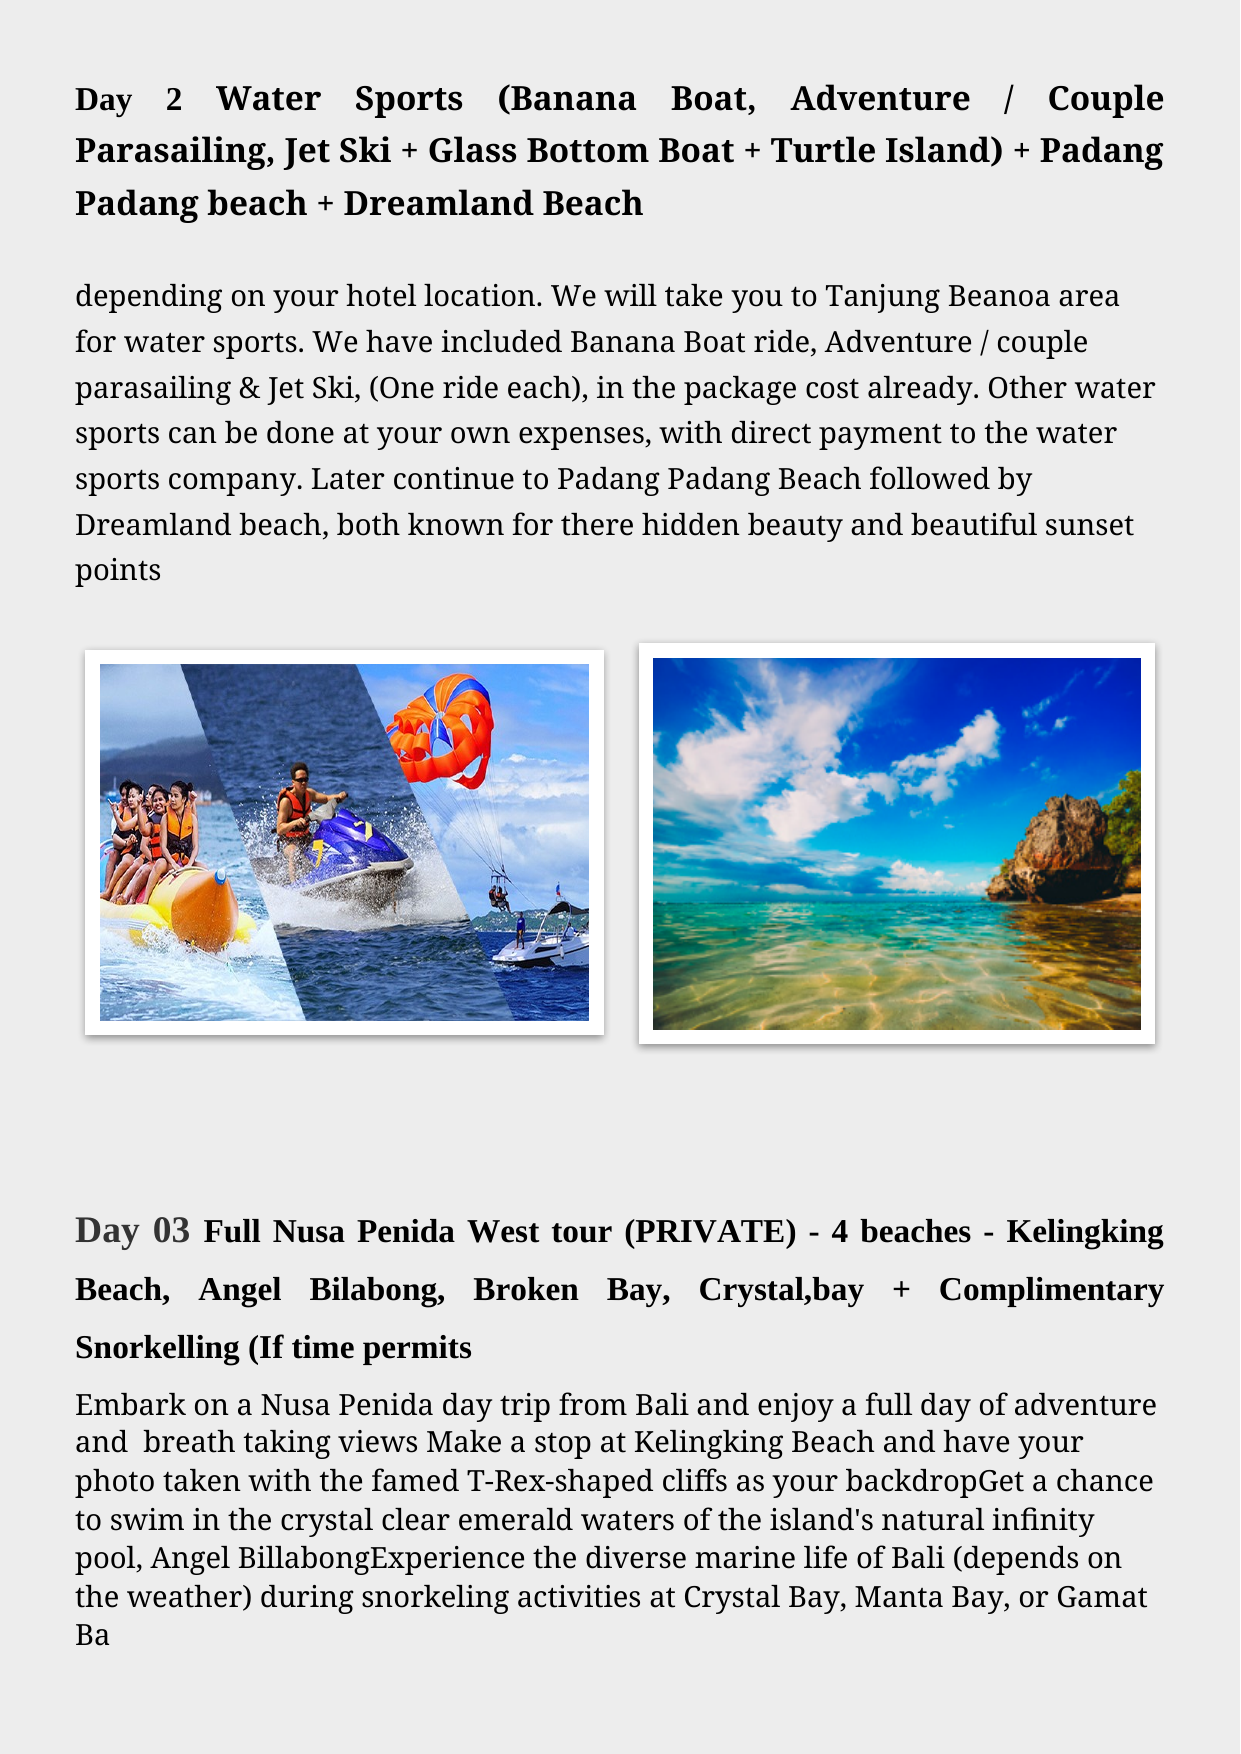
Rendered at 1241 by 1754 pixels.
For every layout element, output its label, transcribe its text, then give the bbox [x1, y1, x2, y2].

picture [653, 818, 674, 825]
subtitle Day 03 Full Nusa Penida West tour (PRIVATE) - 4 beaches - Kelingking Beach, Angel Bilabong, Broken Bay, Crystal,bay + Complimentary Snorkelling (If time permits [75, 1207, 1165, 1365]
text Day 2 Water Sports (Banana Boat, Adventure / Couple Parasailing, Jet Ski + Glass Bottom Boat + Turtle Island) + Padang Padang beach + Dreamland Beach [75, 75, 1165, 225]
picture [653, 658, 1141, 1030]
text depending on your hotel location. We will take you to Tanjung Beanoa area for water sports. We have included Banana Boat ride, Adventure / couple parasailing & Jet Ski, (One ride each), in the package cost already. Other water sports can be done at your own expenses, with direct payment to the water sports company. Later continue to Padang Padang Beach followed by Dreamland beach, both known for there hidden beauty and beautiful sunset points [75, 276, 1165, 589]
picture [100, 664, 589, 1021]
text Embark on a Nusa Penida day trip from Bali and enjoy a full day of adventure and breath taking views Make a stop at Kelingking Beach and have your photo taken with the famed T-Rex-shaped cliffs as your backdropGet a chance to swim in the crystal clear emerald waters of the island's natural infinity pool, Angel BillabongExperience the diverse marine life of Bali (depends on the weather) during snorkeling activities at Crystal Bay, Manta Bay, or Gamat Ba [75, 1384, 1165, 1654]
